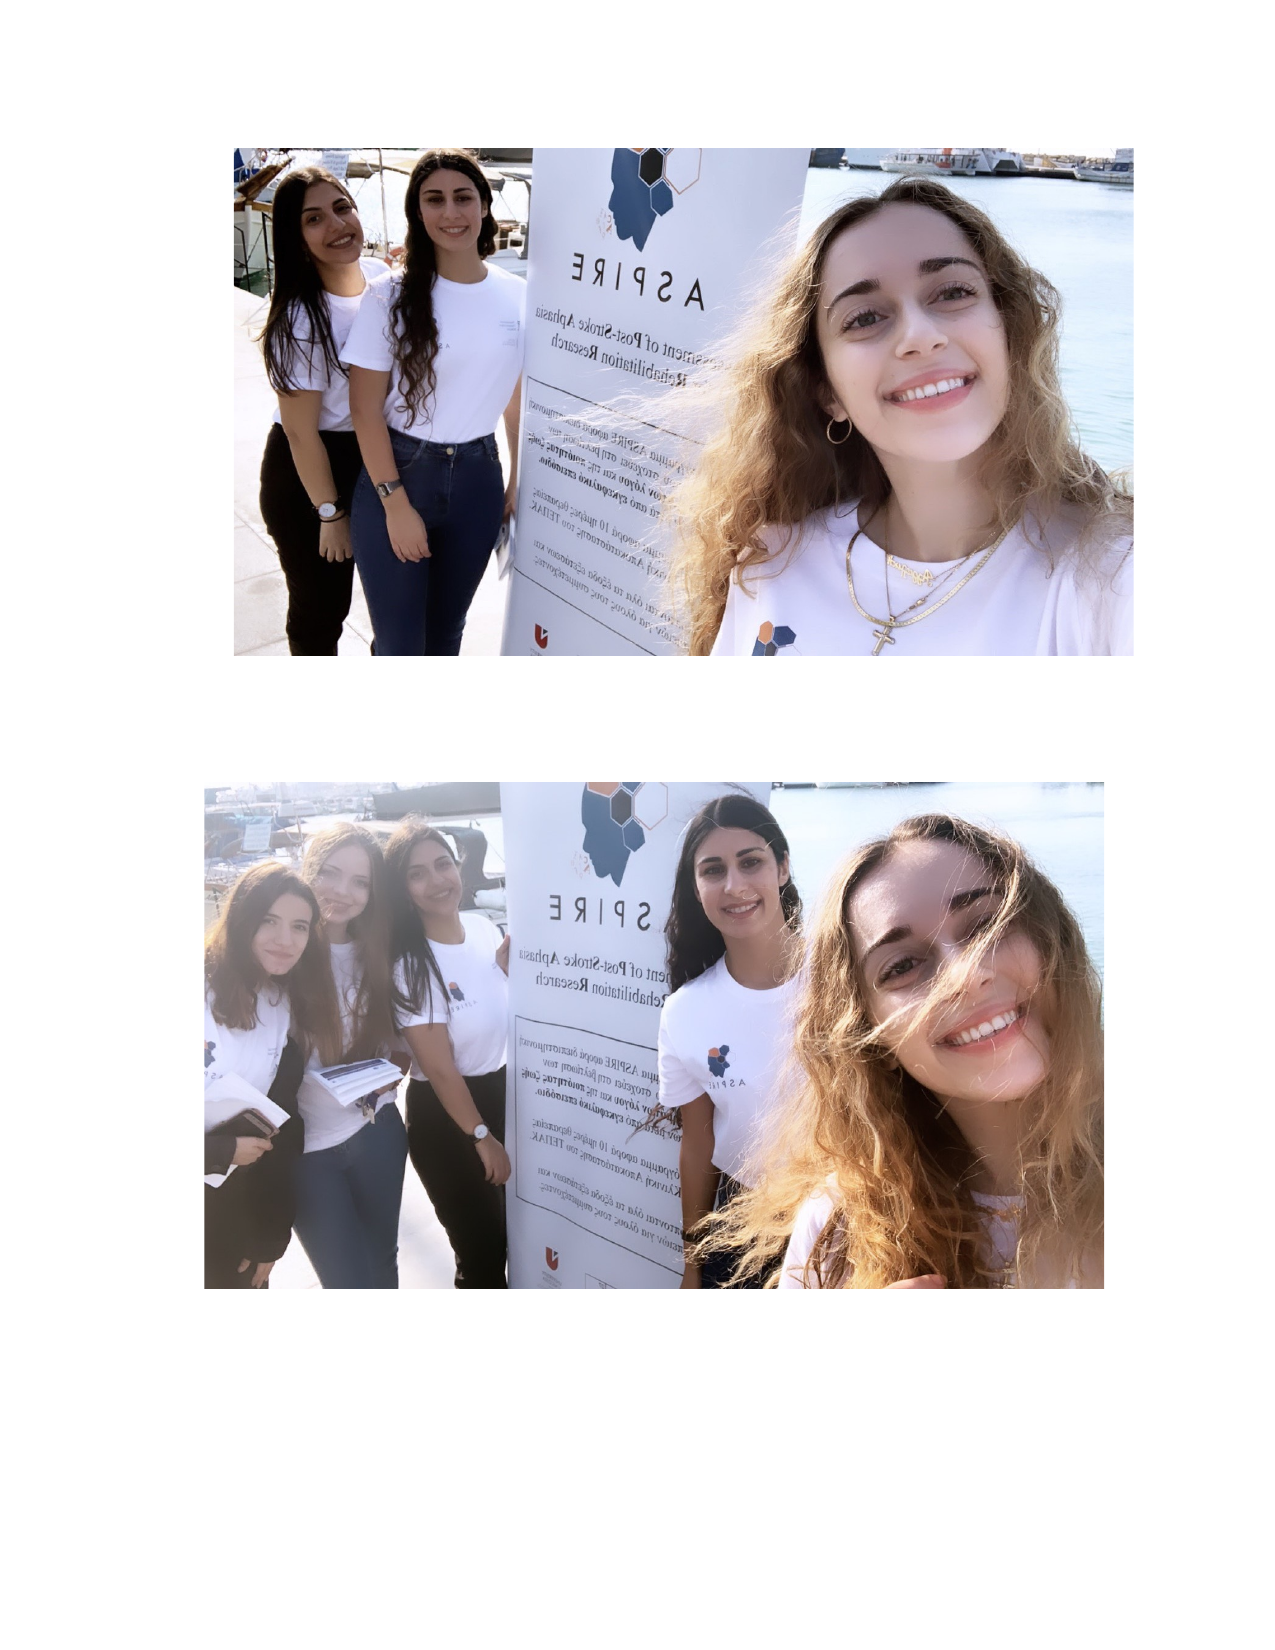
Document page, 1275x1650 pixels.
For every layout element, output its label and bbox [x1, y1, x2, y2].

picture [233, 148, 1134, 656]
picture [204, 782, 1105, 1289]
